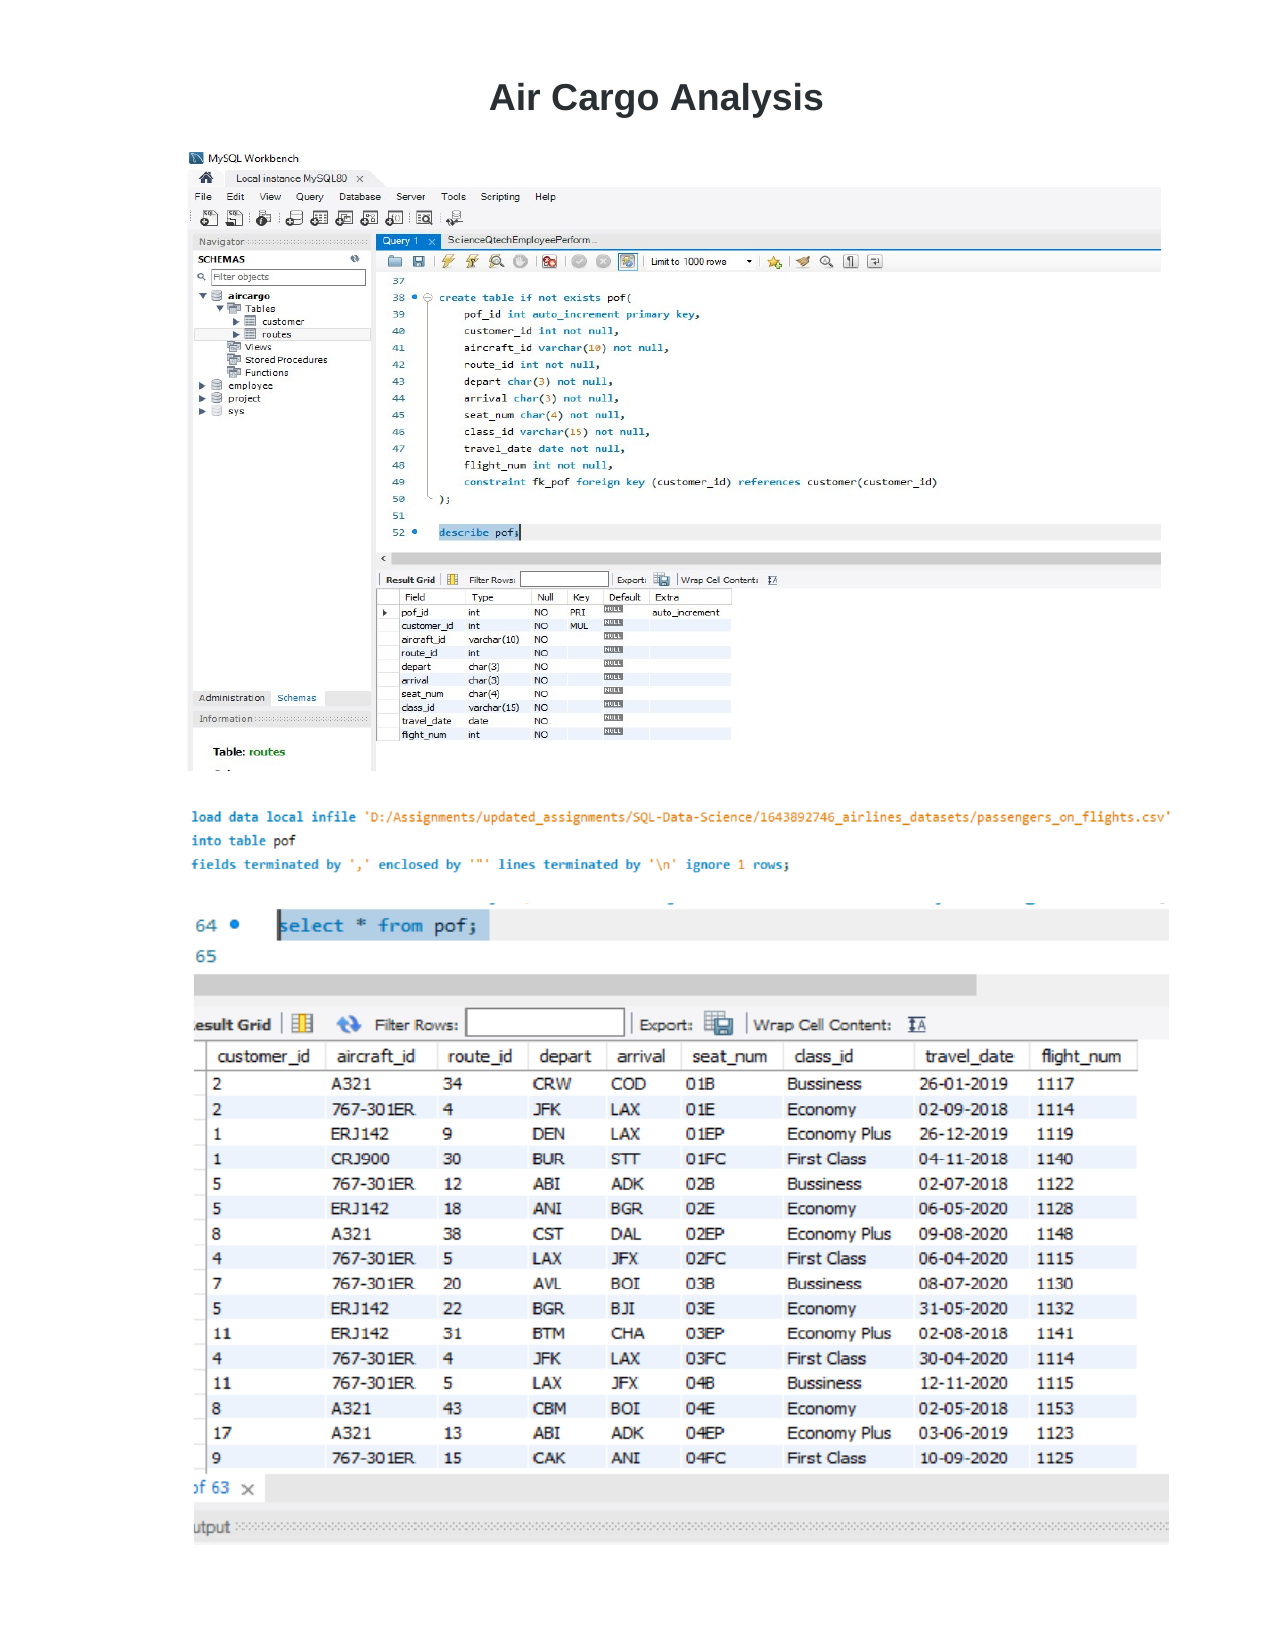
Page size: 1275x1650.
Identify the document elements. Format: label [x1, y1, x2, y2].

picture [193, 903, 1169, 1545]
picture [188, 801, 1179, 881]
picture [187, 152, 1161, 771]
